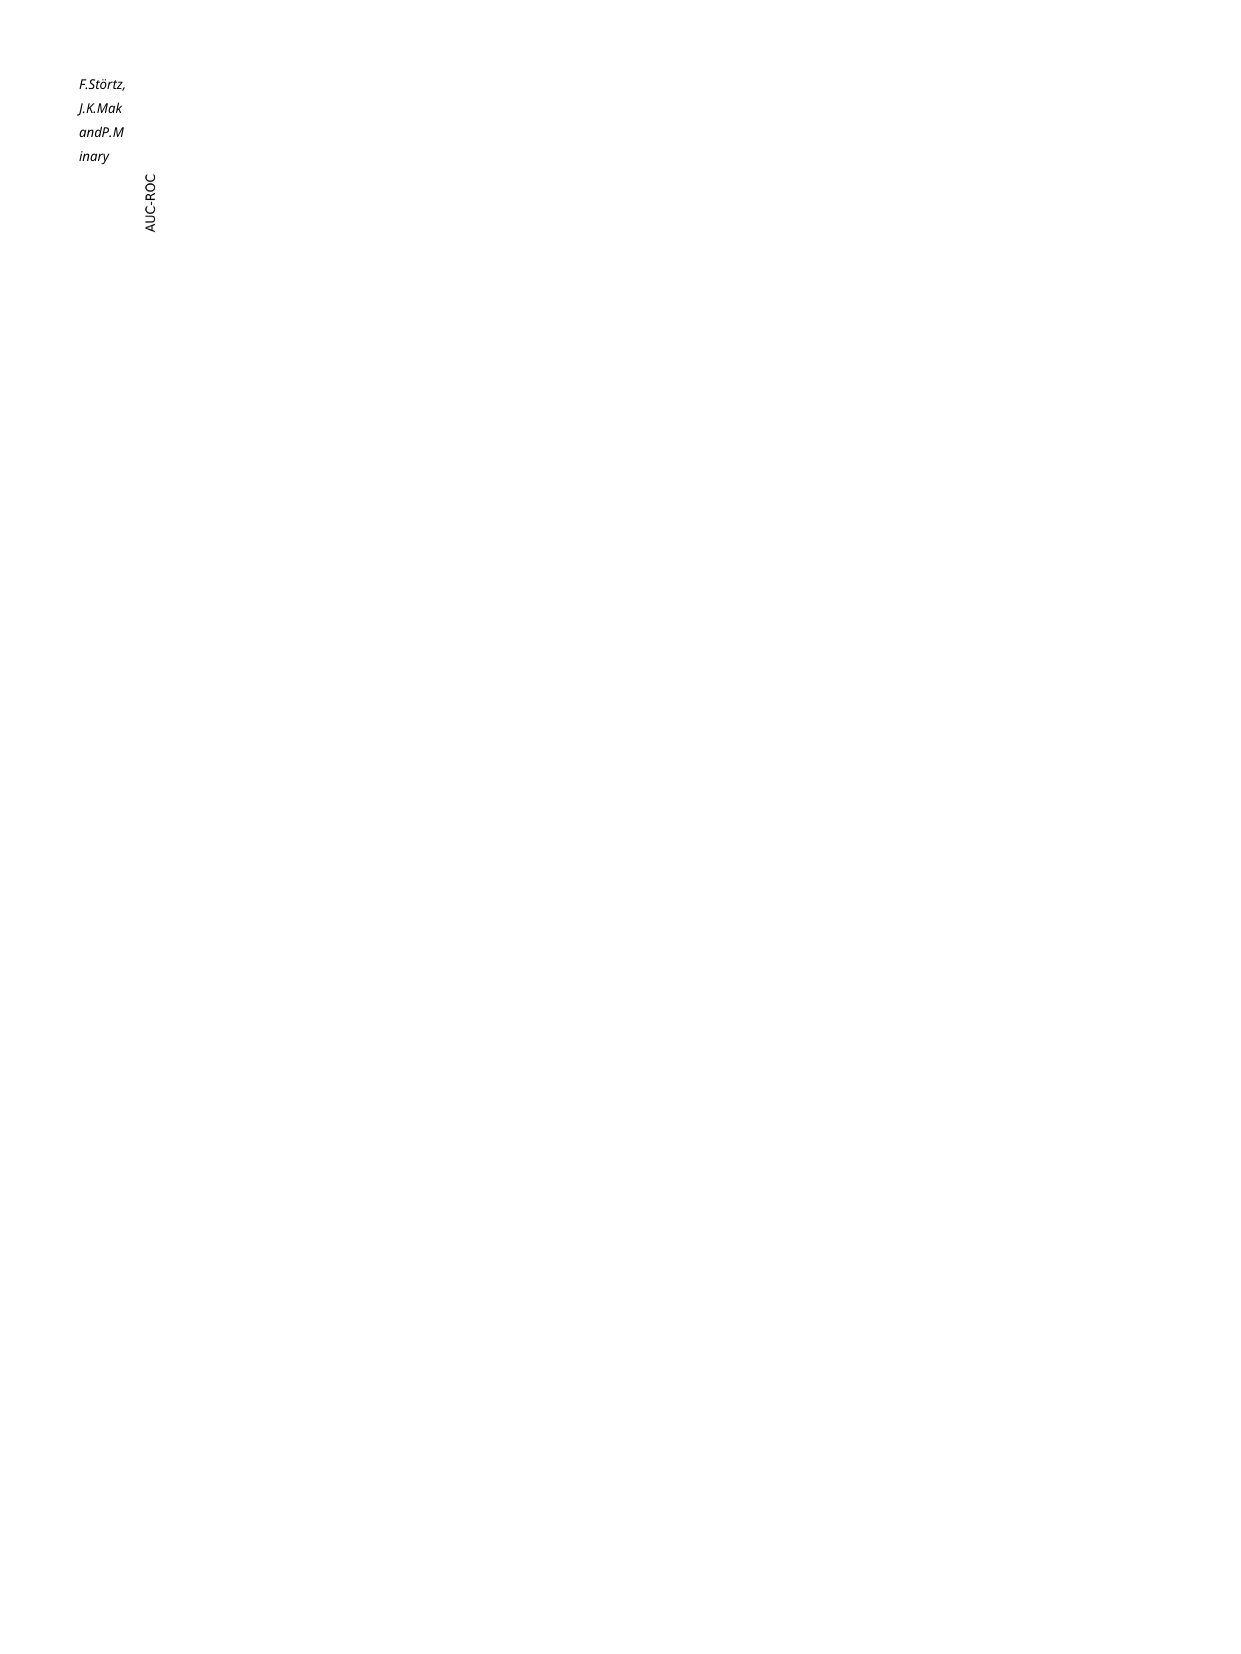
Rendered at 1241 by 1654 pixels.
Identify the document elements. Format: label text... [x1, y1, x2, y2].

text F.Störtz,J.K.MakandP.Minary [79, 70, 126, 166]
picture [145, 70, 157, 336]
